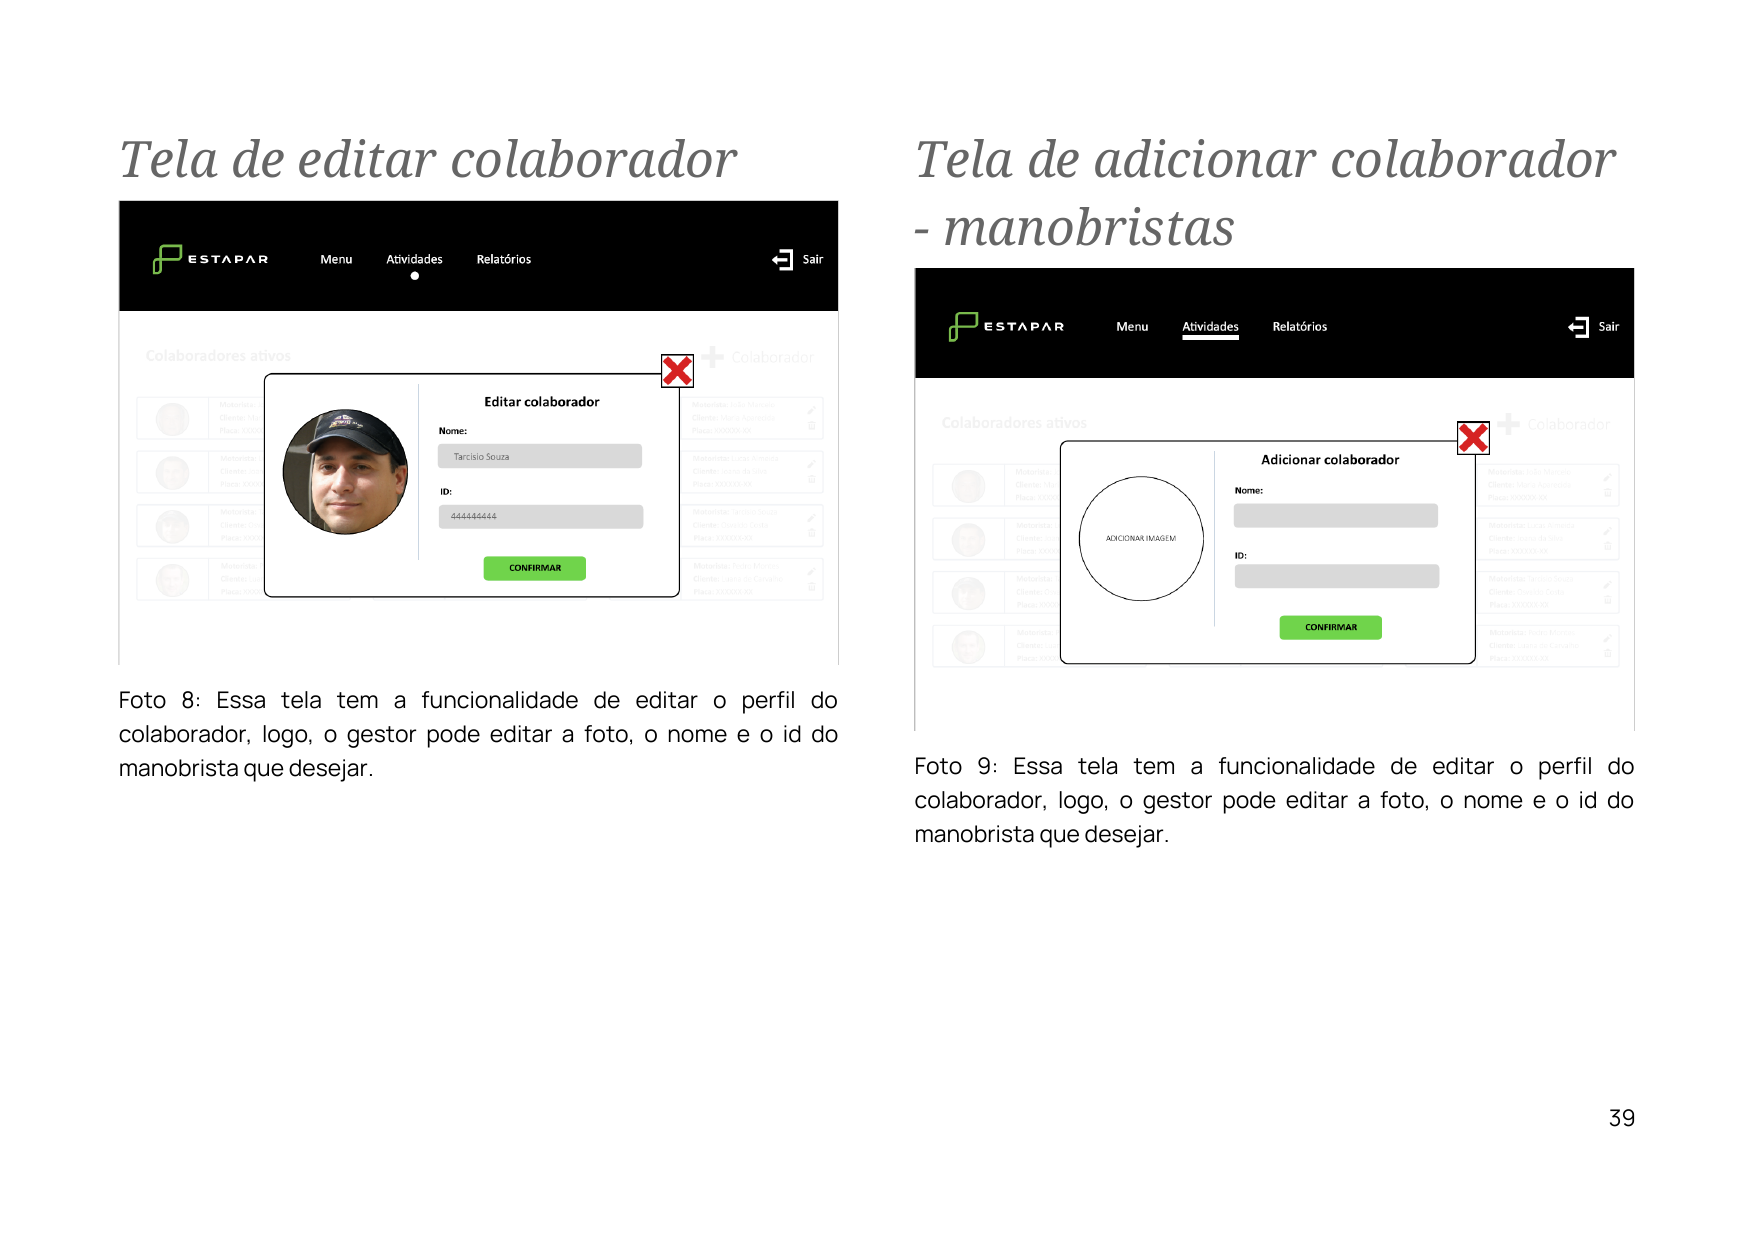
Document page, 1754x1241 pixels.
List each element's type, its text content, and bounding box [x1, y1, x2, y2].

picture [118, 200, 839, 665]
picture [914, 268, 1635, 731]
text Foto 8: Essa tela tem a funcionalidade de editar o perfil do colaborador, logo, o gestor pode editar a foto, o nome e o id do manobrista que desejar. [118, 684, 839, 783]
subtitle Tela de editar colaborador [118, 124, 839, 192]
text Foto 9: Essa tela tem a funcionalidade de editar o perfil do colaborador, logo, o gestor pode editar a foto, o nome e o id do manobrista que desejar. [914, 750, 1636, 849]
subtitle Tela de adicionar colaborador - manobristas [914, 124, 1636, 260]
